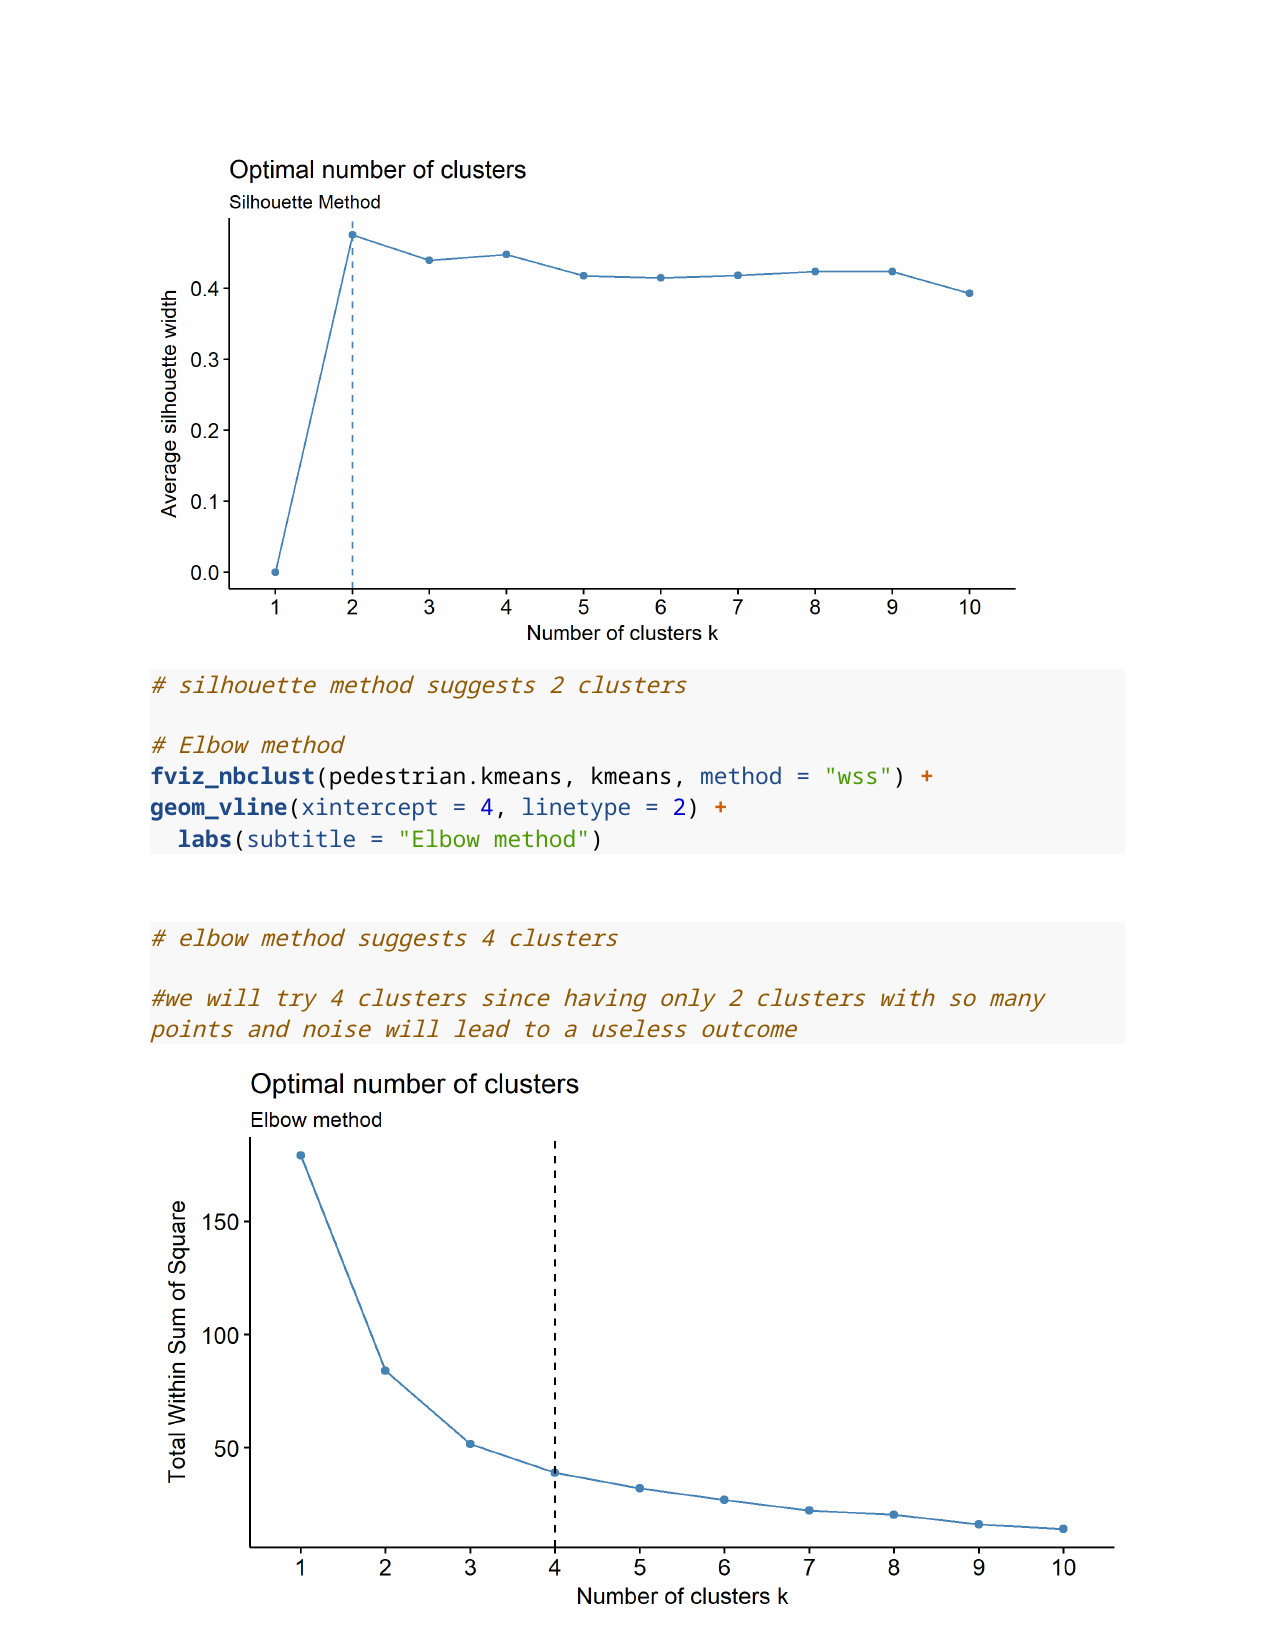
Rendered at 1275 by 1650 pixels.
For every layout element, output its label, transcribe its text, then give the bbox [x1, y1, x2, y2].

text # elbow method suggests 4 clusters #we will try 4 clusters since having only 2 clusters with so many points and noise will lead to a useless outcome # k-means clustering set.seed(123) kmeans_model <- kmeans(pedestrian.kmeans, 4, nstart = 25) pedestrian.kmeans$cluster <- as.factor(kmeans_model$cluster) stopCluster(cl) gc() [150, 922, 1125, 1044]
picture [156, 1061, 1122, 1611]
picture [150, 150, 1025, 650]
text # silhouette method suggests 2 clusters # Elbow method fviz_nbclust(pedestrian.kmeans, kmeans, method = "wss") + geom_vline(xintercept = 4, linetype = 2) + labs(subtitle = "Elbow method") [150, 669, 1125, 854]
